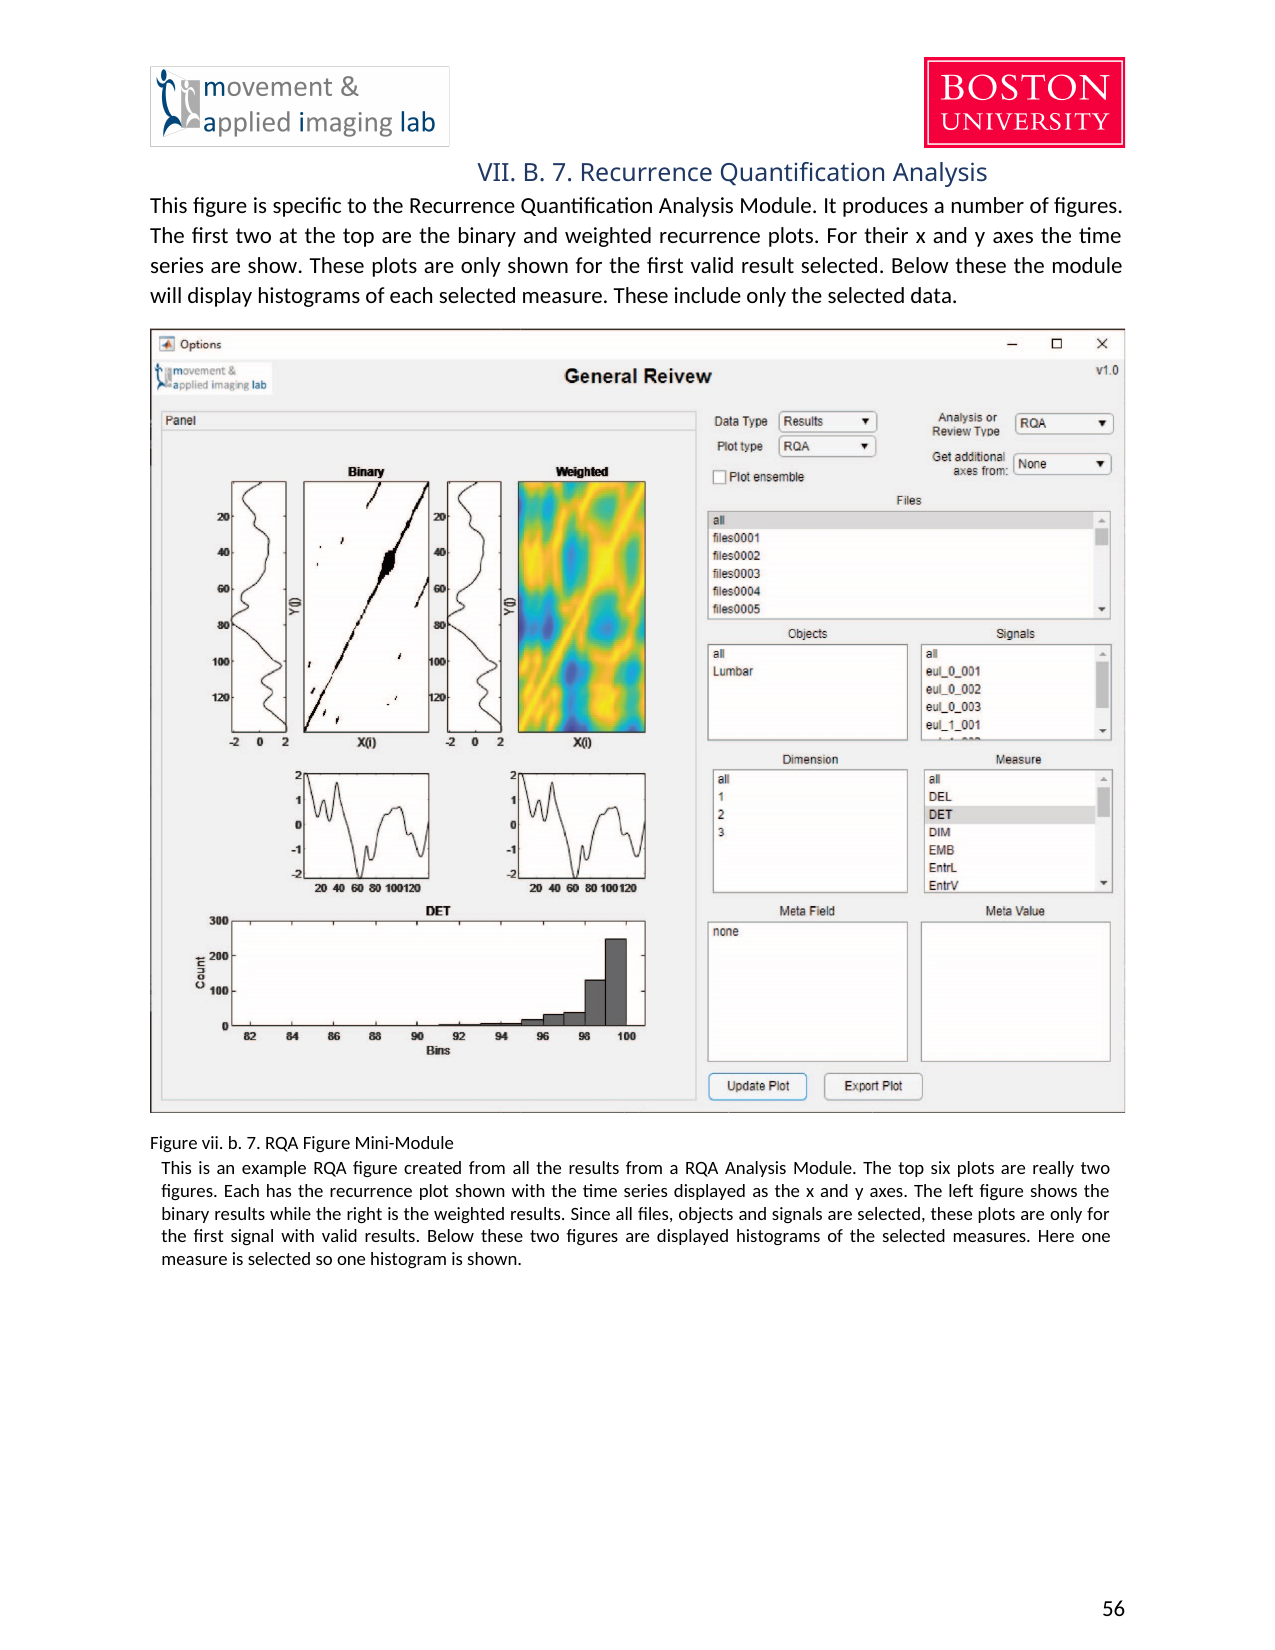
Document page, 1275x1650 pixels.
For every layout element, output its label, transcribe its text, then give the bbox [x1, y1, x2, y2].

table_header This is an example RQA figure created from all the results from a RQA Analysis Module. The top six plots are really two figures. Each has the recurrence plot shown with the time series displayed as the x and y axes. The left figure shows the binary results while the right is the weighted results. Since all files, objects and signals are selected, these plots are only for the first signal with valid results. Below these two figures are displayed histograms of the selected measures. Here one measure is selected so one histogram is shown. [150, 1156, 1124, 1271]
picture [150, 59, 459, 154]
text Figure vii. b. 7. RQA Figure Mini-Module [150, 1131, 1125, 1154]
text This figure is specific to the Recurrence Quantification Analysis Module. It produces a number of figures. The first two at the top are the binary and weighted recurrence plots. For their x and y axes the time series are show. These plots are only shown for the first valid result selected. Below these the module will display histograms of each selected measure. These include only the selected data. [150, 191, 1125, 309]
picture [924, 57, 1125, 148]
picture [150, 328, 1125, 1113]
subtitle VII. B. 7. Recurrence Quantification Analysis [150, 154, 1125, 188]
